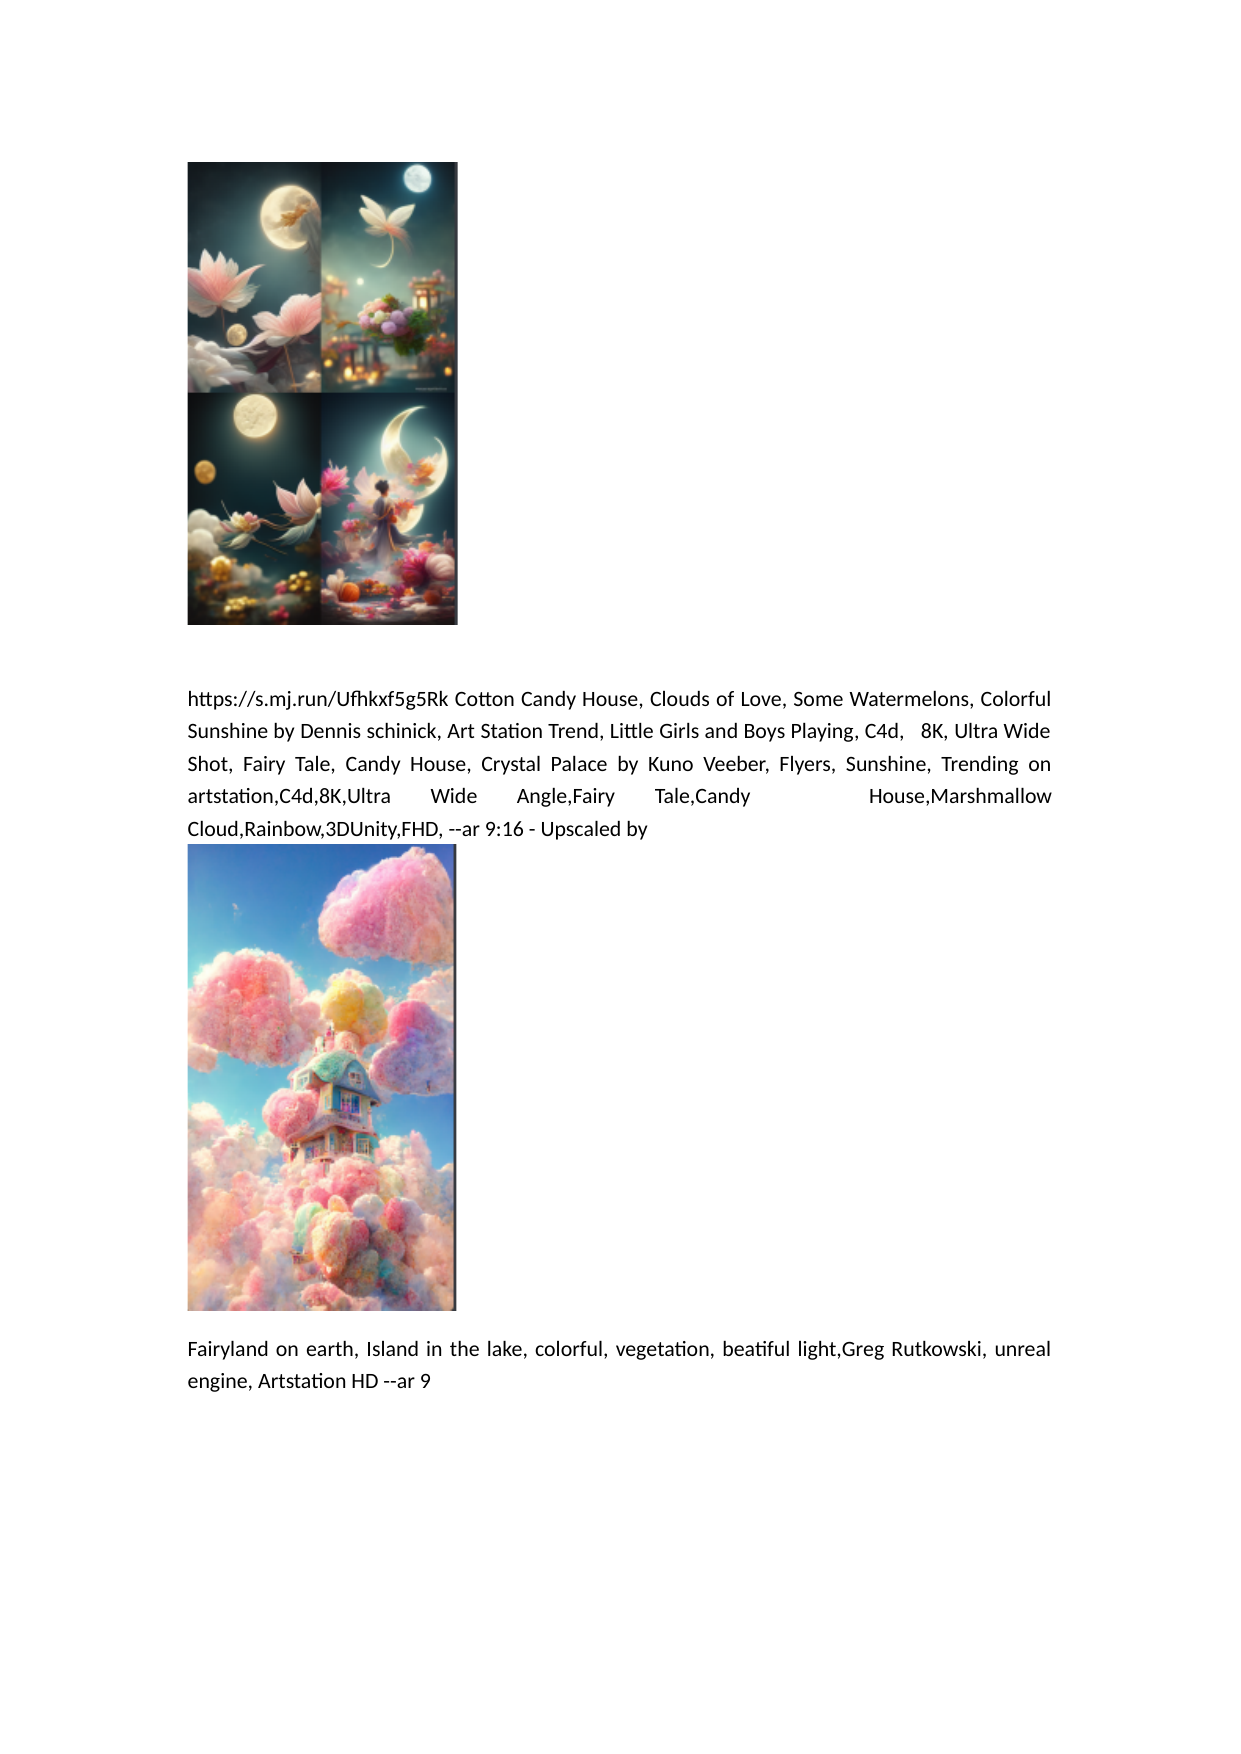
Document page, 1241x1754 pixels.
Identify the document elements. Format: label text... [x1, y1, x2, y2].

text Fairyland on earth, Island in the lake, colorful, vegetation, beatiful light,Greg Rutkowski, unreal engine, Artstation HD --ar 9 [187, 1332, 1053, 1397]
text https://s.mj.run/Ufhkxf5g5Rk Cotton Candy House, Clouds of Love, Some Watermelons, Colorful Sunshine by Dennis schinick, Art Station Trend, Little Girls and Boys Playing, C4d, 8K, Ultra Wide Shot, Fairy Tale, Candy House, Crystal Palace by Kuno Veeber, Flyers, Sunshine, Trending on artstation,C4d,8K,Ultra Wide Angle,Fairy Tale,Candy House,Marshmallow Cloud,Rainbow,3DUnity,FHD, --ar 9:16 - Upscaled by [187, 682, 1053, 844]
picture [187, 844, 457, 1311]
picture [187, 162, 458, 625]
